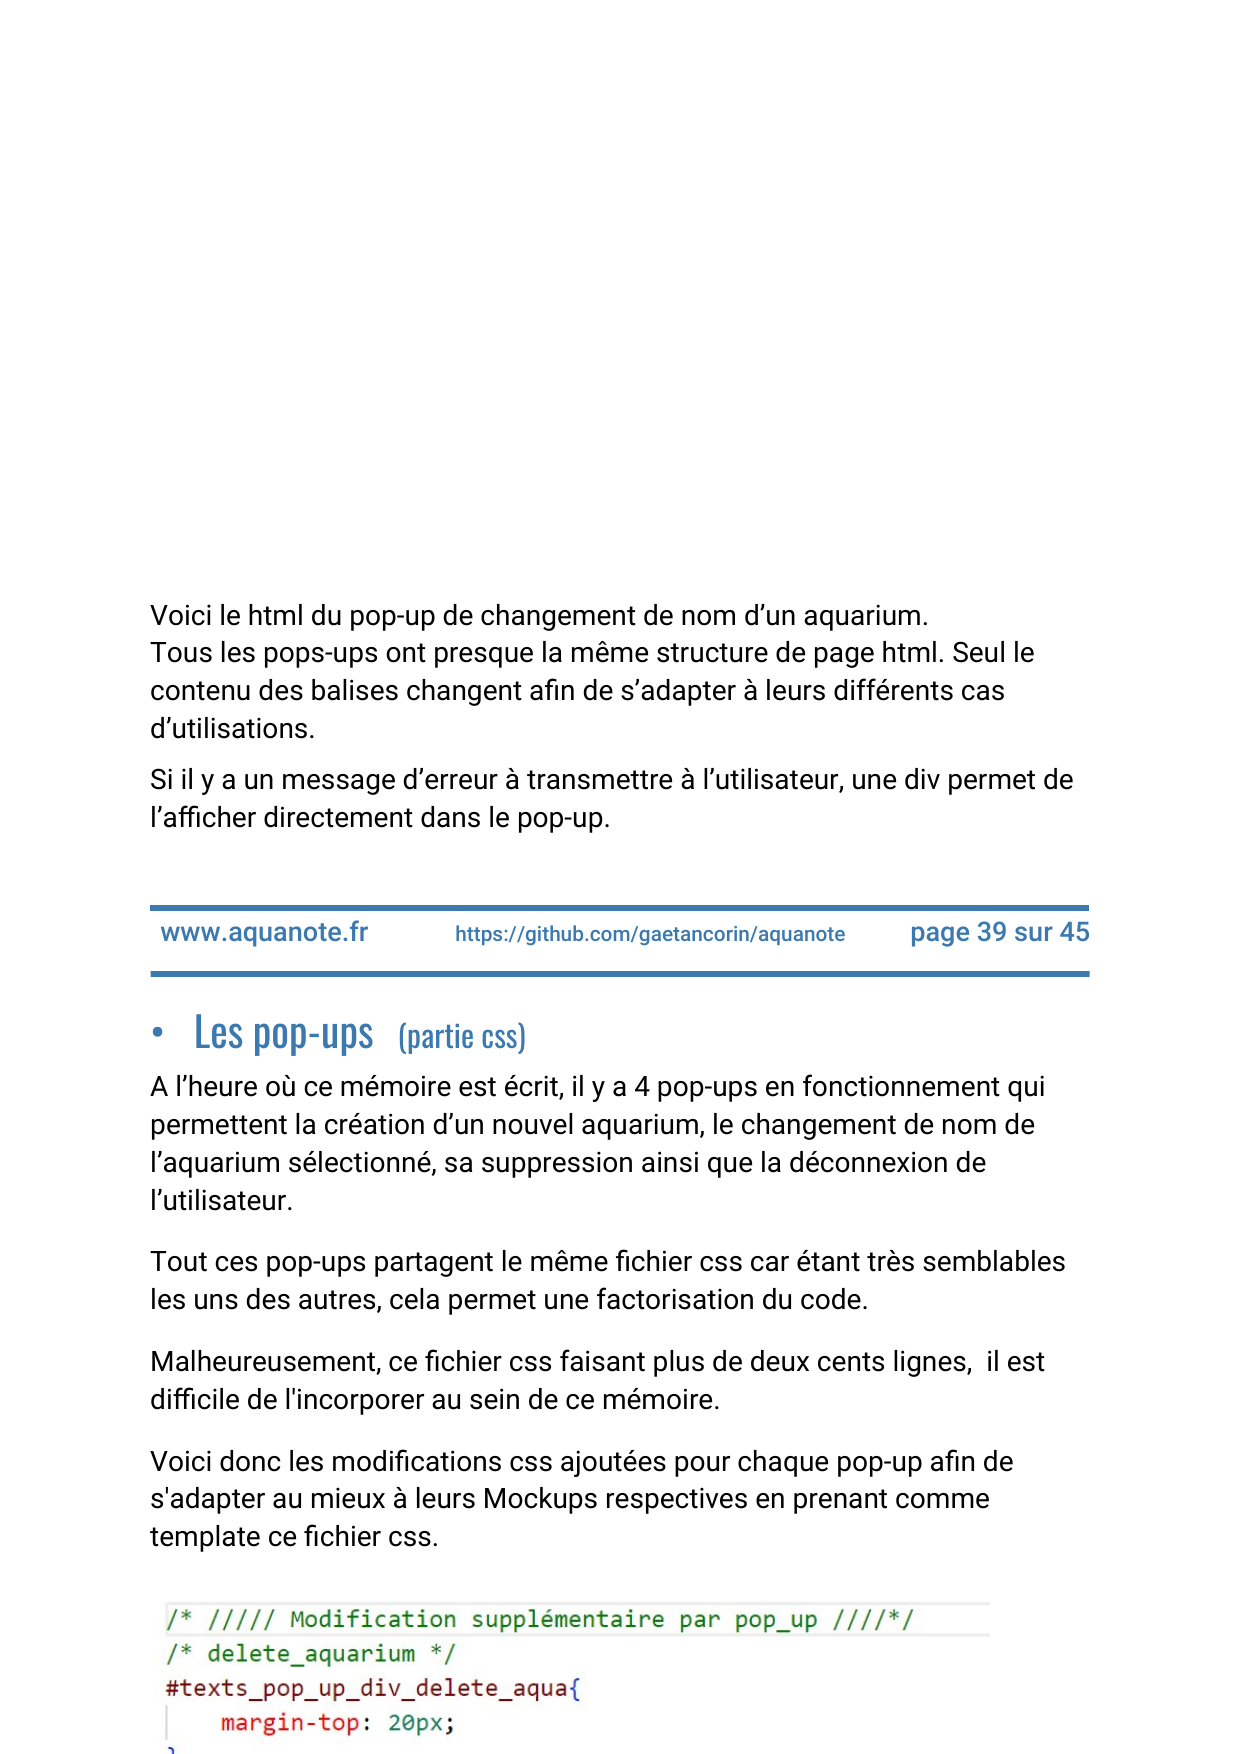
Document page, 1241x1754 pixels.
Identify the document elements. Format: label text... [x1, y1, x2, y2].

text Voici donc les modifications css ajoutées pour chaque pop-up afin de s'adapter au mieux à leurs Mockups respectives en prenant comme template ce fichier css. [150, 1445, 1090, 1554]
text Malheureusement, ce fichier css faisant plus de deux cents lignes, il est difficile de l'incorporer au sein de ce mémoire. [150, 1345, 1090, 1416]
text Voici le html du pop-up de changement de nom d’un aquarium. [150, 599, 1090, 632]
text Tous les pops-ups ont presque la même structure de page html. Seul le contenu des balises changent afin de s’adapter à leurs différents cas d’utilisations. [150, 637, 1090, 746]
text Tout ces pop-ups partagent le même fichier css car étant très semblables les uns des autres, cela permet une factorisation du code. [150, 1246, 1090, 1317]
picture [150, 905, 1089, 911]
text • Les pop-ups (partie css) [150, 999, 1090, 1061]
picture [150, 971, 1090, 977]
text A l’heure où ce mémoire est écrit, il y a 4 pop-ups en fonctionnement qui permettent la création d’un nouvel aquarium, le changement de nom de l’aquarium sélectionné, sa suppression ainsi que la déconnexion de l’utilisateur. [150, 1070, 1090, 1217]
picture [153, 1600, 990, 1754]
text Si il y a un message d’erreur à transmettre à l’utilisateur, une div permet de l’afficher directement dans le pop-up. [150, 763, 1090, 834]
text www.aquanote.fr https://github.com/gaetancorin/aquanote page 39 sur 45 [150, 916, 1090, 948]
